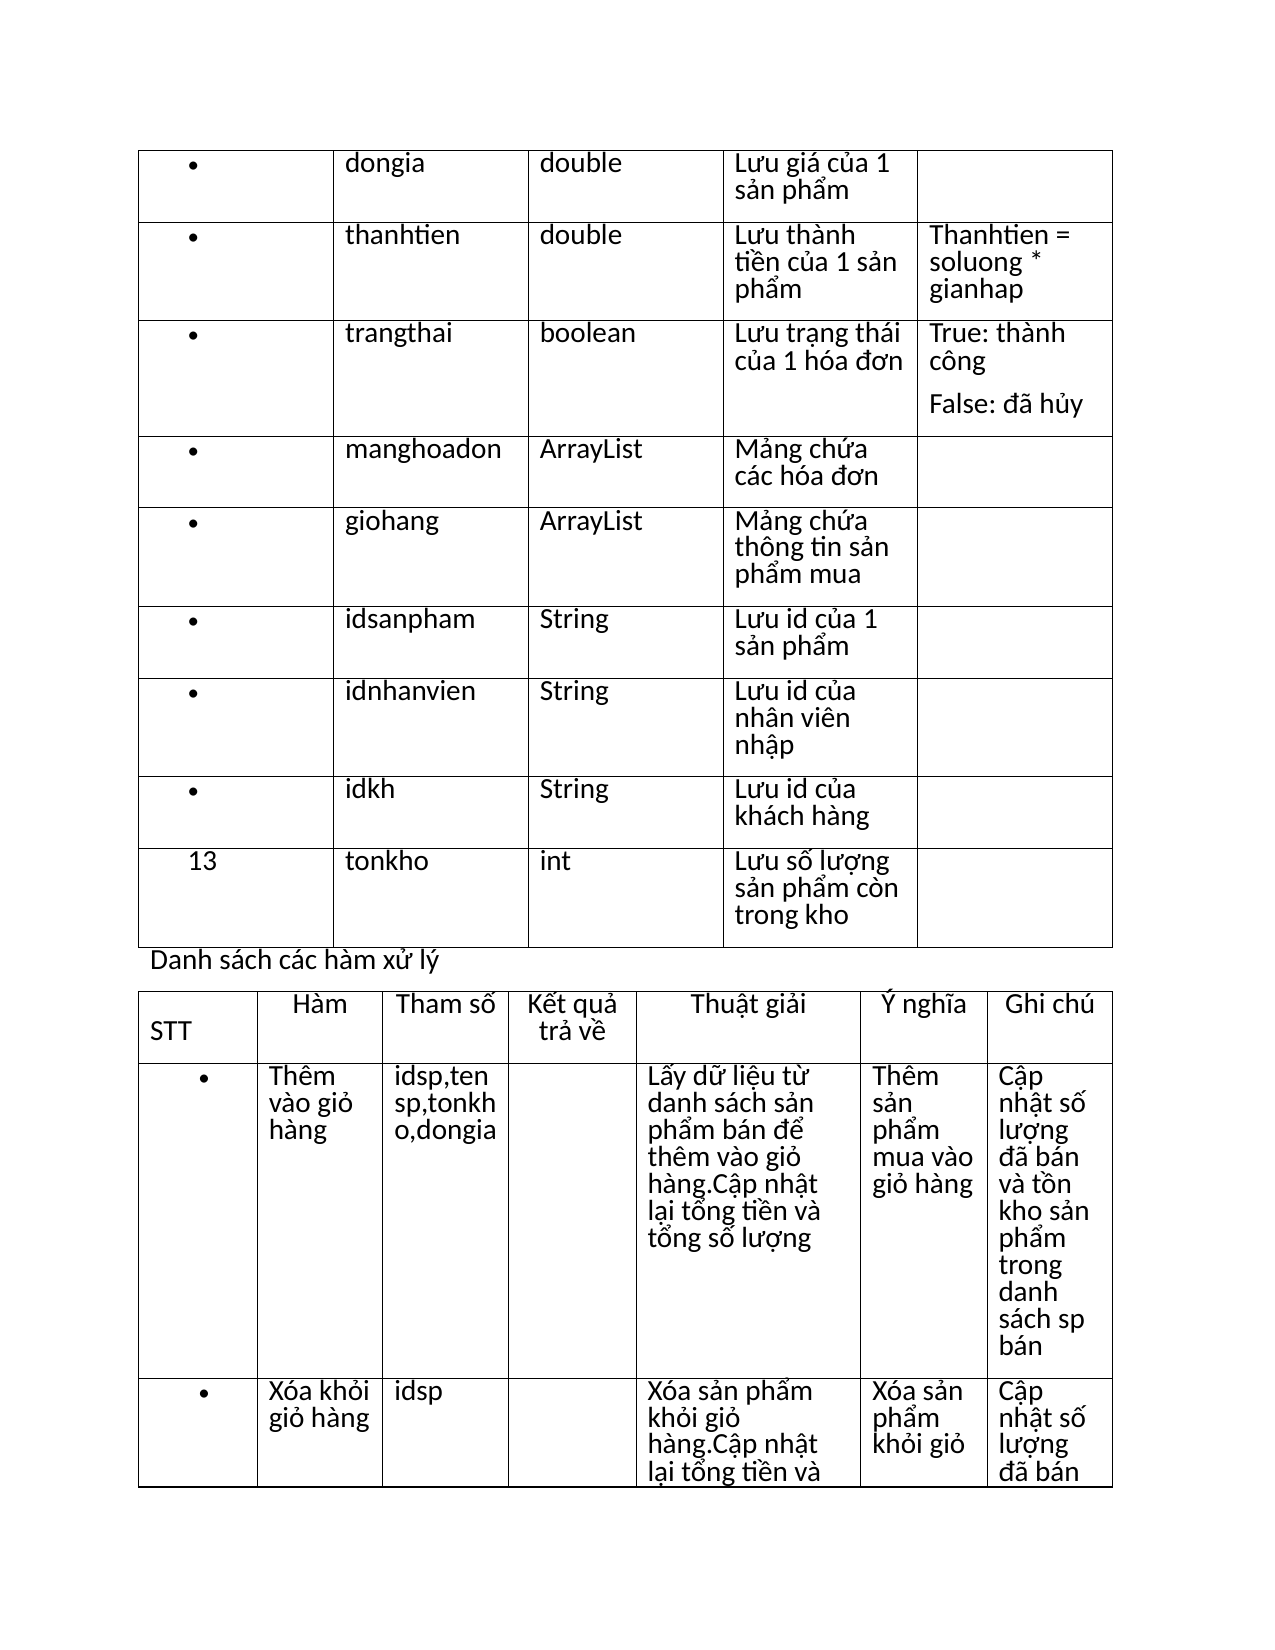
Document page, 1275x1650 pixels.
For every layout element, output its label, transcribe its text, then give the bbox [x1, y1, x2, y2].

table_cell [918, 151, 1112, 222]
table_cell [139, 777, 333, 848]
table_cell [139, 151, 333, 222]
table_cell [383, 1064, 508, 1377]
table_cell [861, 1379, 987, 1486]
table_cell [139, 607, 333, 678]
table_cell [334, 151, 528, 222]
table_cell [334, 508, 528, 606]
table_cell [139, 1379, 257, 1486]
text Danh sách các hàm xử lý [150, 948, 1125, 974]
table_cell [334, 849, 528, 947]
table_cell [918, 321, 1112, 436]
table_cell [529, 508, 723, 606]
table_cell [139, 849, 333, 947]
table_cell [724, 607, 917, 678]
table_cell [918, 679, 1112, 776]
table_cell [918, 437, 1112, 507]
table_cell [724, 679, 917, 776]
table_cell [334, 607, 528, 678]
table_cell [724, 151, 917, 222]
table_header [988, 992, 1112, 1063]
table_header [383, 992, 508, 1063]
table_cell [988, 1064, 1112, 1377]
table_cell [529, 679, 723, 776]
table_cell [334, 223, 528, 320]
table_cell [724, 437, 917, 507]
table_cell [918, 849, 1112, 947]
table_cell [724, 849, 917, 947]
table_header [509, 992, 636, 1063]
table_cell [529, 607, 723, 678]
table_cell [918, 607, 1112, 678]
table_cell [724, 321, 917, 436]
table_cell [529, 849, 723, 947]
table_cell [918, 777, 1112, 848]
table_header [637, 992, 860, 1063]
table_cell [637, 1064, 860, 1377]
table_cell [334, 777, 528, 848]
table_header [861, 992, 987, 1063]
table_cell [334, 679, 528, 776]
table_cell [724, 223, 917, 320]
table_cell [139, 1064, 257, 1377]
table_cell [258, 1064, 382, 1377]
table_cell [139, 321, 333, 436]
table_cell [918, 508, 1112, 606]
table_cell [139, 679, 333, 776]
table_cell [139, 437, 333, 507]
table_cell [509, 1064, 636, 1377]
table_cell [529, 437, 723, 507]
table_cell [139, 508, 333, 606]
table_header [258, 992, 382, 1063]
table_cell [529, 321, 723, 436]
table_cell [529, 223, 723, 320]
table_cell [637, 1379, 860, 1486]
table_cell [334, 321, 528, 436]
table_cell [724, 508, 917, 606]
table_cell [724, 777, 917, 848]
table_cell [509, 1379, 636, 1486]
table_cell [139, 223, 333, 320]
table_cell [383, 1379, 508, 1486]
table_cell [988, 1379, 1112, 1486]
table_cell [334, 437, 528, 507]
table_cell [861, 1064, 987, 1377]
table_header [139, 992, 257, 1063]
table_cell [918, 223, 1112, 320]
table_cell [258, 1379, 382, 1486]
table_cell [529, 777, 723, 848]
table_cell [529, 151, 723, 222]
